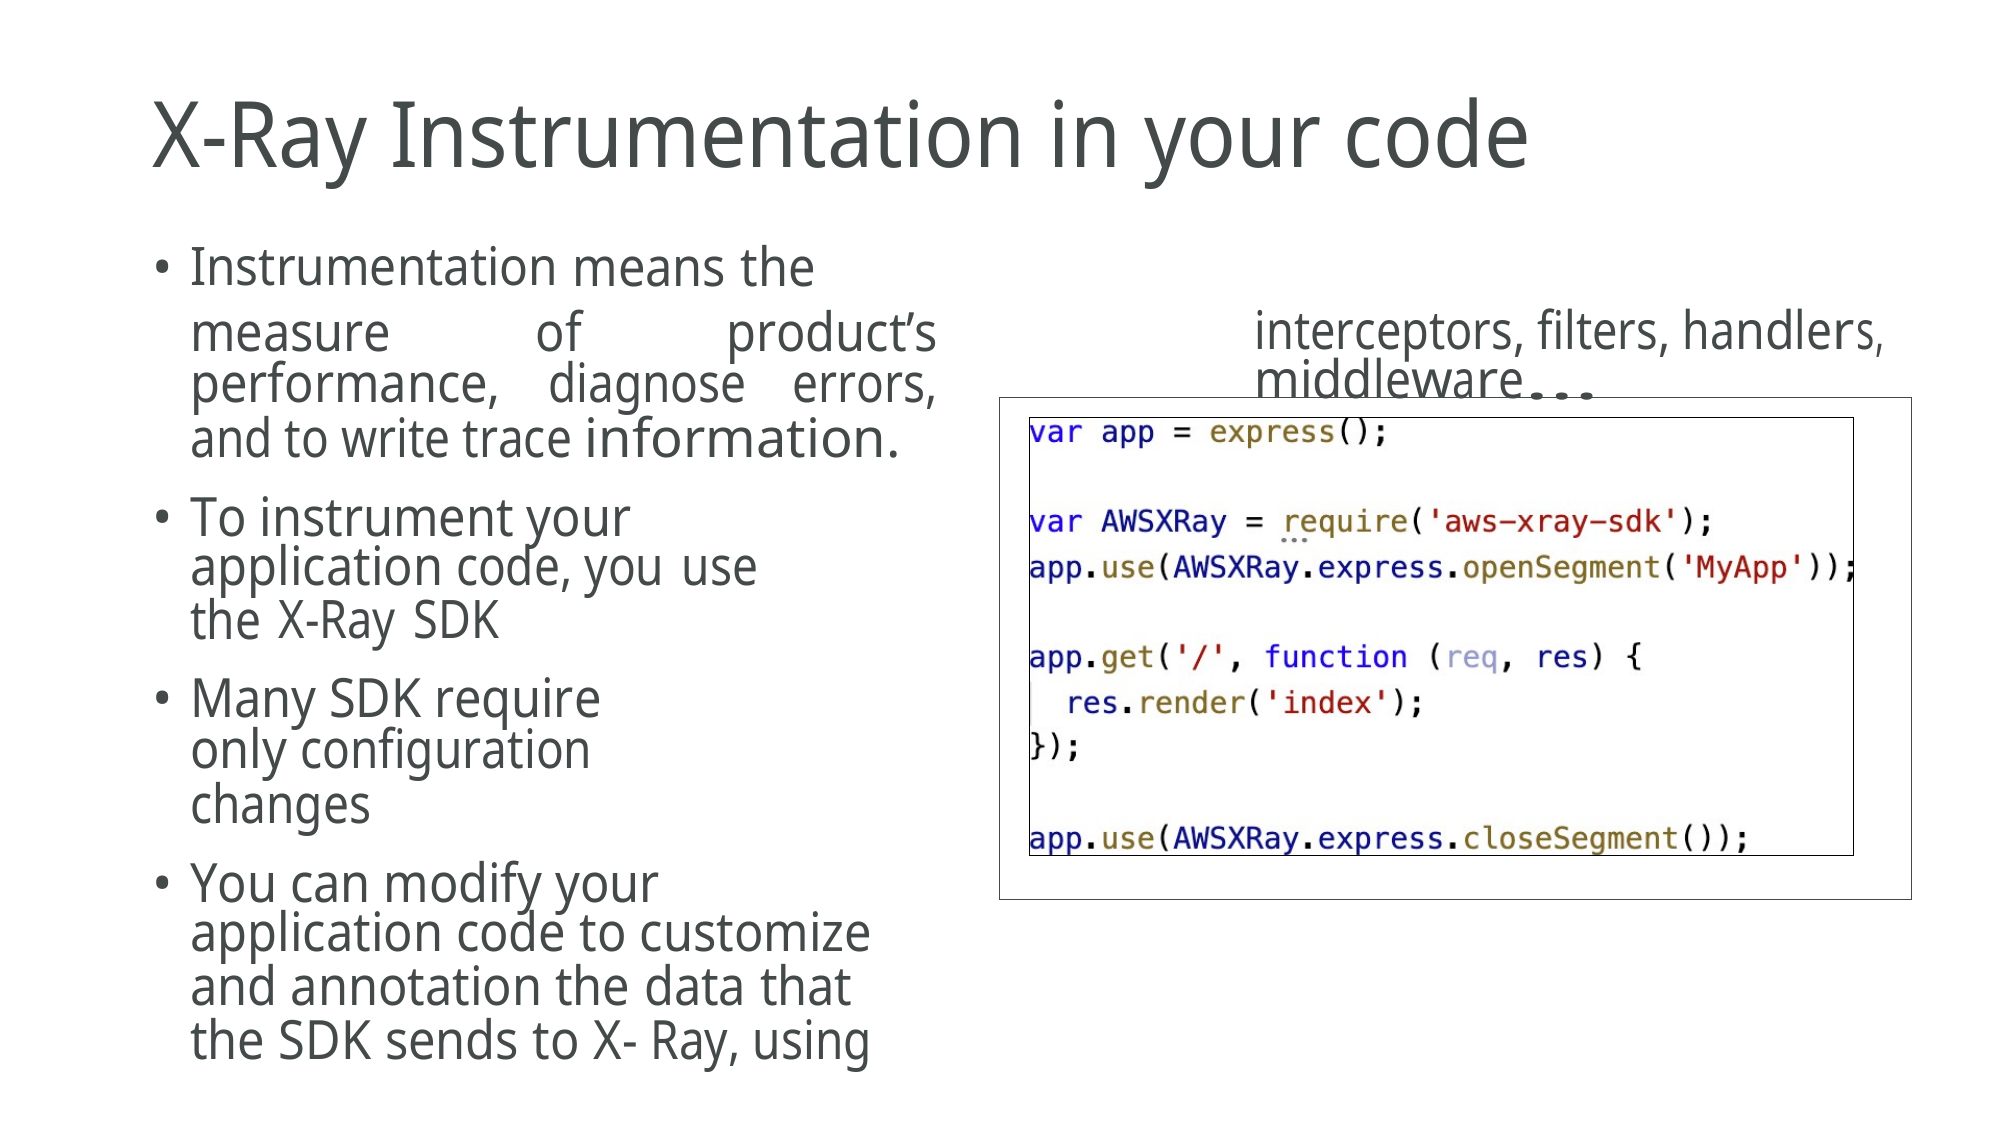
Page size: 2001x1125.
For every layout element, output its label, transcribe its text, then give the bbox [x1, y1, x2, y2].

text measure of product’s performance, diagnose errors, and to write trace information. [190, 308, 938, 473]
list You can modify your application code to customize and annotation the data that the SDK sends to X- Ray, using interceptors, filters, handlers, middleware… [1217, 308, 1964, 416]
list To instrument your application code, you use the X-Ray SDK [152, 494, 841, 656]
list Many SDK require only configuration changes [152, 673, 684, 839]
subtitle X-Ray Instrumentation in your code [152, 69, 1985, 194]
list Instrumentation means the [152, 248, 1985, 296]
list You can modify your application code to customize and annotation the data that the SDK sends to X- Ray, using interceptors, filters, handlers, middleware… [152, 860, 921, 1075]
picture [1030, 418, 1853, 855]
